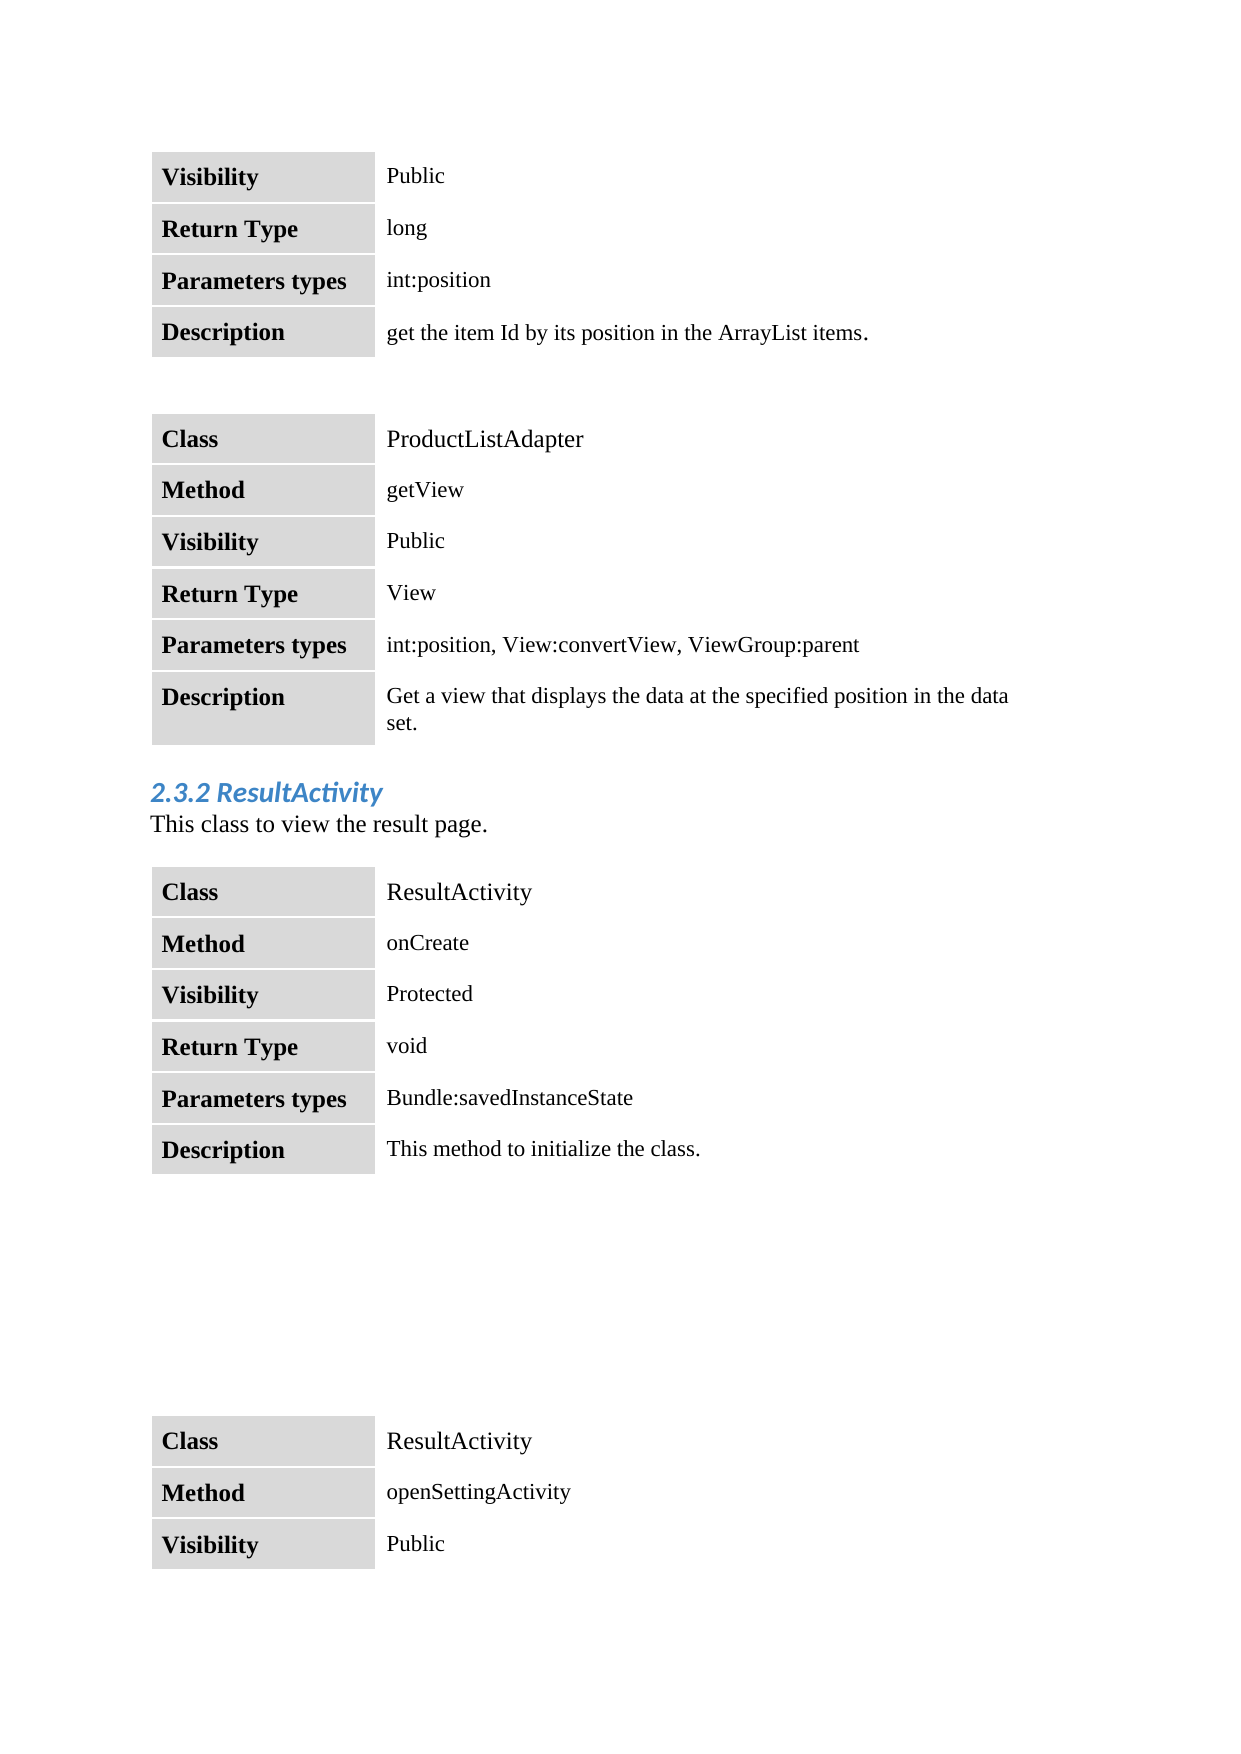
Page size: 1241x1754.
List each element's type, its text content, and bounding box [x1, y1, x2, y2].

text This class to view the result page. [150, 809, 1090, 838]
table_cell Visibility [152, 1519, 375, 1569]
table_cell Description [152, 1125, 375, 1174]
table_header ResultActivity [377, 1416, 1031, 1466]
table_cell Return Type [152, 204, 375, 253]
table_cell Method [152, 1468, 375, 1517]
table_header ResultActivity [377, 867, 1031, 916]
table_cell View [377, 569, 1031, 618]
table_cell getView [377, 465, 1031, 515]
table_cell Protected [377, 970, 1031, 1019]
table_cell Return Type [152, 1022, 375, 1071]
table_cell void [377, 1022, 1031, 1071]
table_cell This method to initialize the class. [377, 1125, 1031, 1174]
table_cell Parameters types [152, 1073, 375, 1123]
table_cell int:position [377, 255, 1031, 305]
table_cell Get a view that displays the data at the specified position in the data set. [377, 672, 1031, 745]
table_cell openSettingActivity [377, 1468, 1031, 1517]
table_cell Method [152, 918, 375, 968]
table_cell Description [152, 672, 375, 745]
table_header Class [152, 867, 375, 916]
table_cell Public [377, 517, 1031, 566]
table_cell Visibility [152, 517, 375, 566]
table_header Class [152, 414, 375, 463]
table_cell int:position, View:convertView, ViewGroup:parent [377, 620, 1031, 670]
table_header Class [152, 1416, 375, 1466]
subtitle 2.3.2 ResultActivity [150, 774, 1091, 809]
table_header ProductListAdapter [377, 414, 1031, 463]
table_cell Parameters types [152, 620, 375, 670]
table_cell Public [377, 152, 1031, 202]
table_cell Visibility [152, 152, 375, 202]
table_cell onCreate [377, 918, 1031, 968]
table_cell get the item Id by its position in the ArrayList items. [377, 307, 1031, 357]
table_cell Parameters types [152, 255, 375, 305]
table_cell Bundle:savedInstanceState [377, 1073, 1031, 1123]
table_cell Method [152, 465, 375, 515]
table_cell long [377, 204, 1031, 253]
table_cell Return Type [152, 569, 375, 618]
table_cell Description [152, 307, 375, 357]
table_cell Public [377, 1519, 1031, 1569]
table_cell Visibility [152, 970, 375, 1019]
